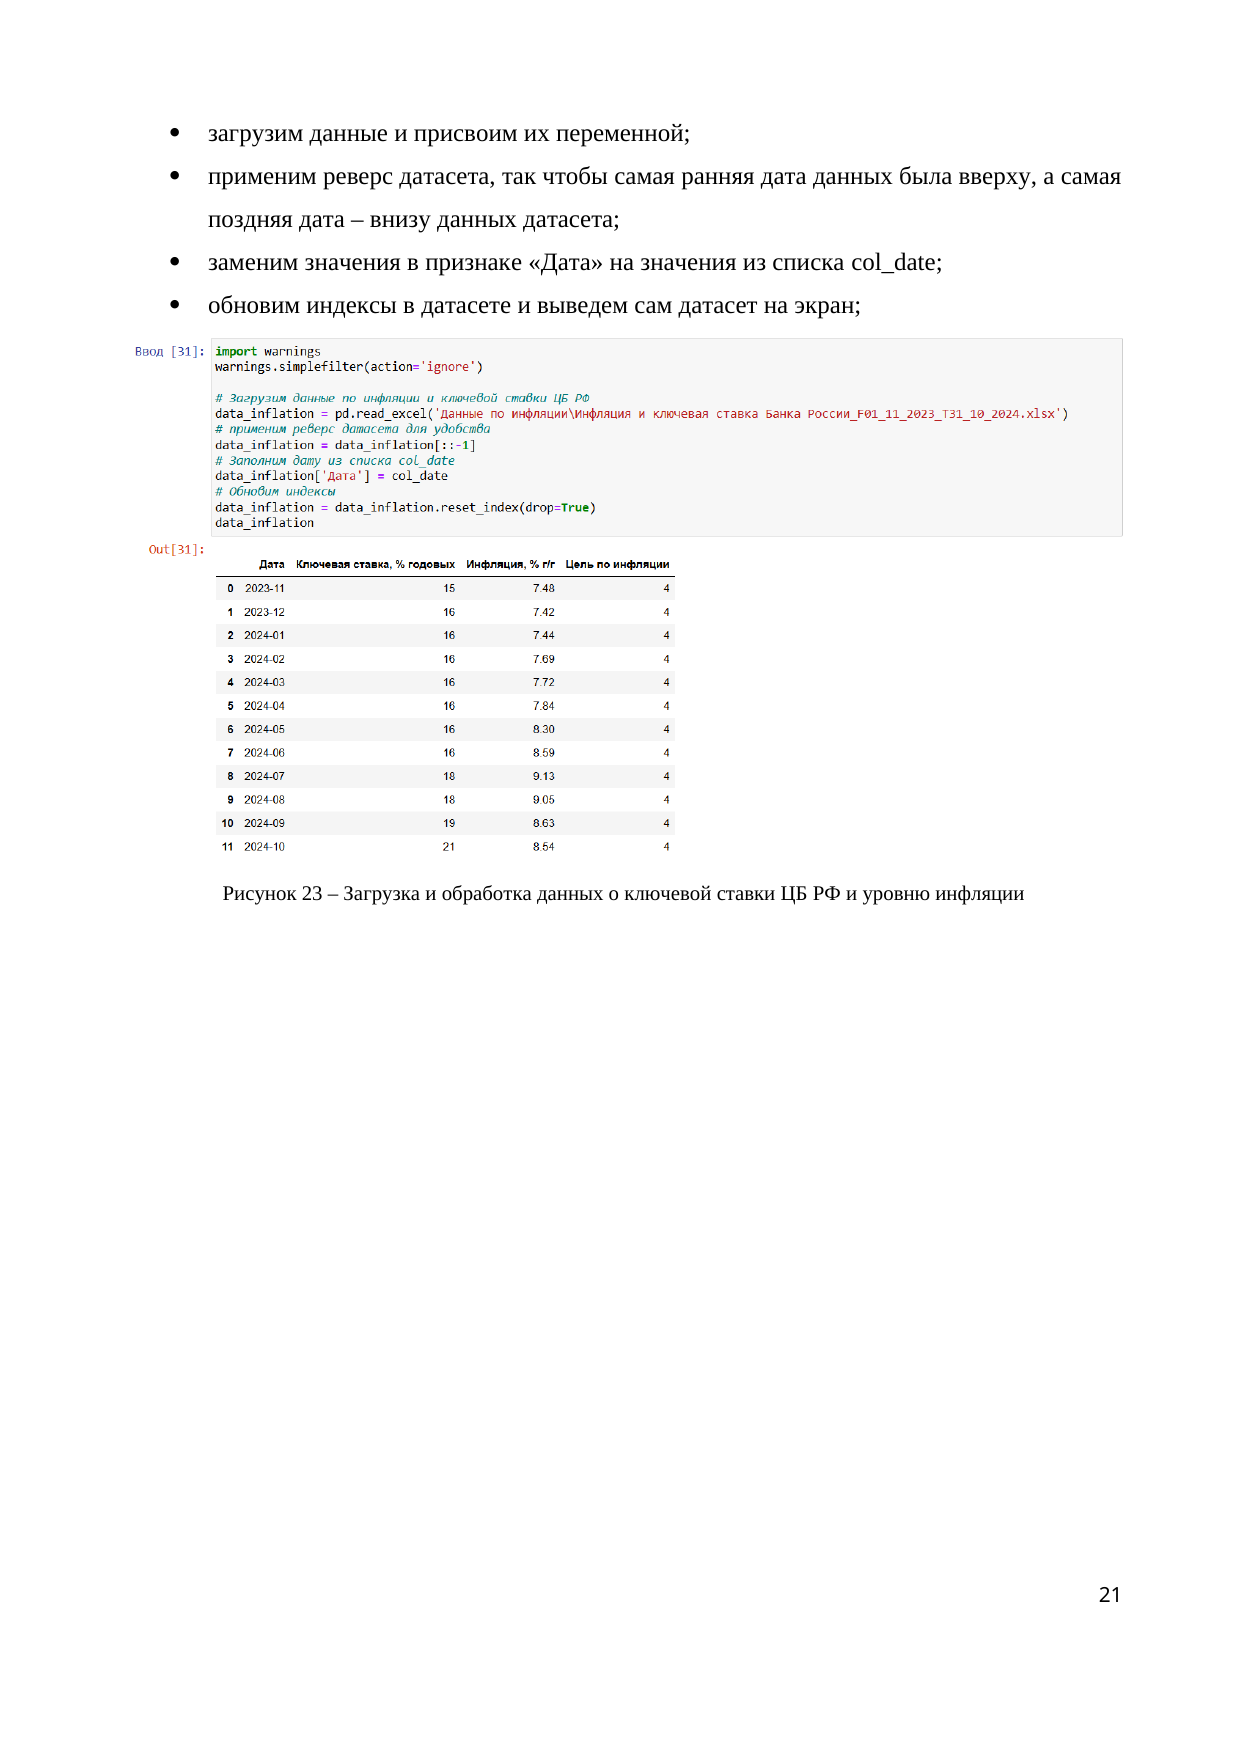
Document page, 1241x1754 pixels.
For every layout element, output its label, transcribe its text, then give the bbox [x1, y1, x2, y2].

list обновим индексы в датасете и выведем сам датасет на экран; [170, 291, 1122, 319]
picture [125, 333, 1130, 867]
list применим реверс датасета, так чтобы самая ранняя дата данных была вверху, а самая поздняя дата – внизу данных датасета; [170, 161, 1122, 233]
text Рисунок 23 – Загрузка и обработка данных о ключевой ставки ЦБ РФ и уровню инфляции [125, 881, 1122, 905]
list заменим значения в признаке «Дата» на значения из списка col_date; [170, 247, 1122, 276]
list загрузим данные и присвоим их переменной; [170, 118, 1122, 147]
